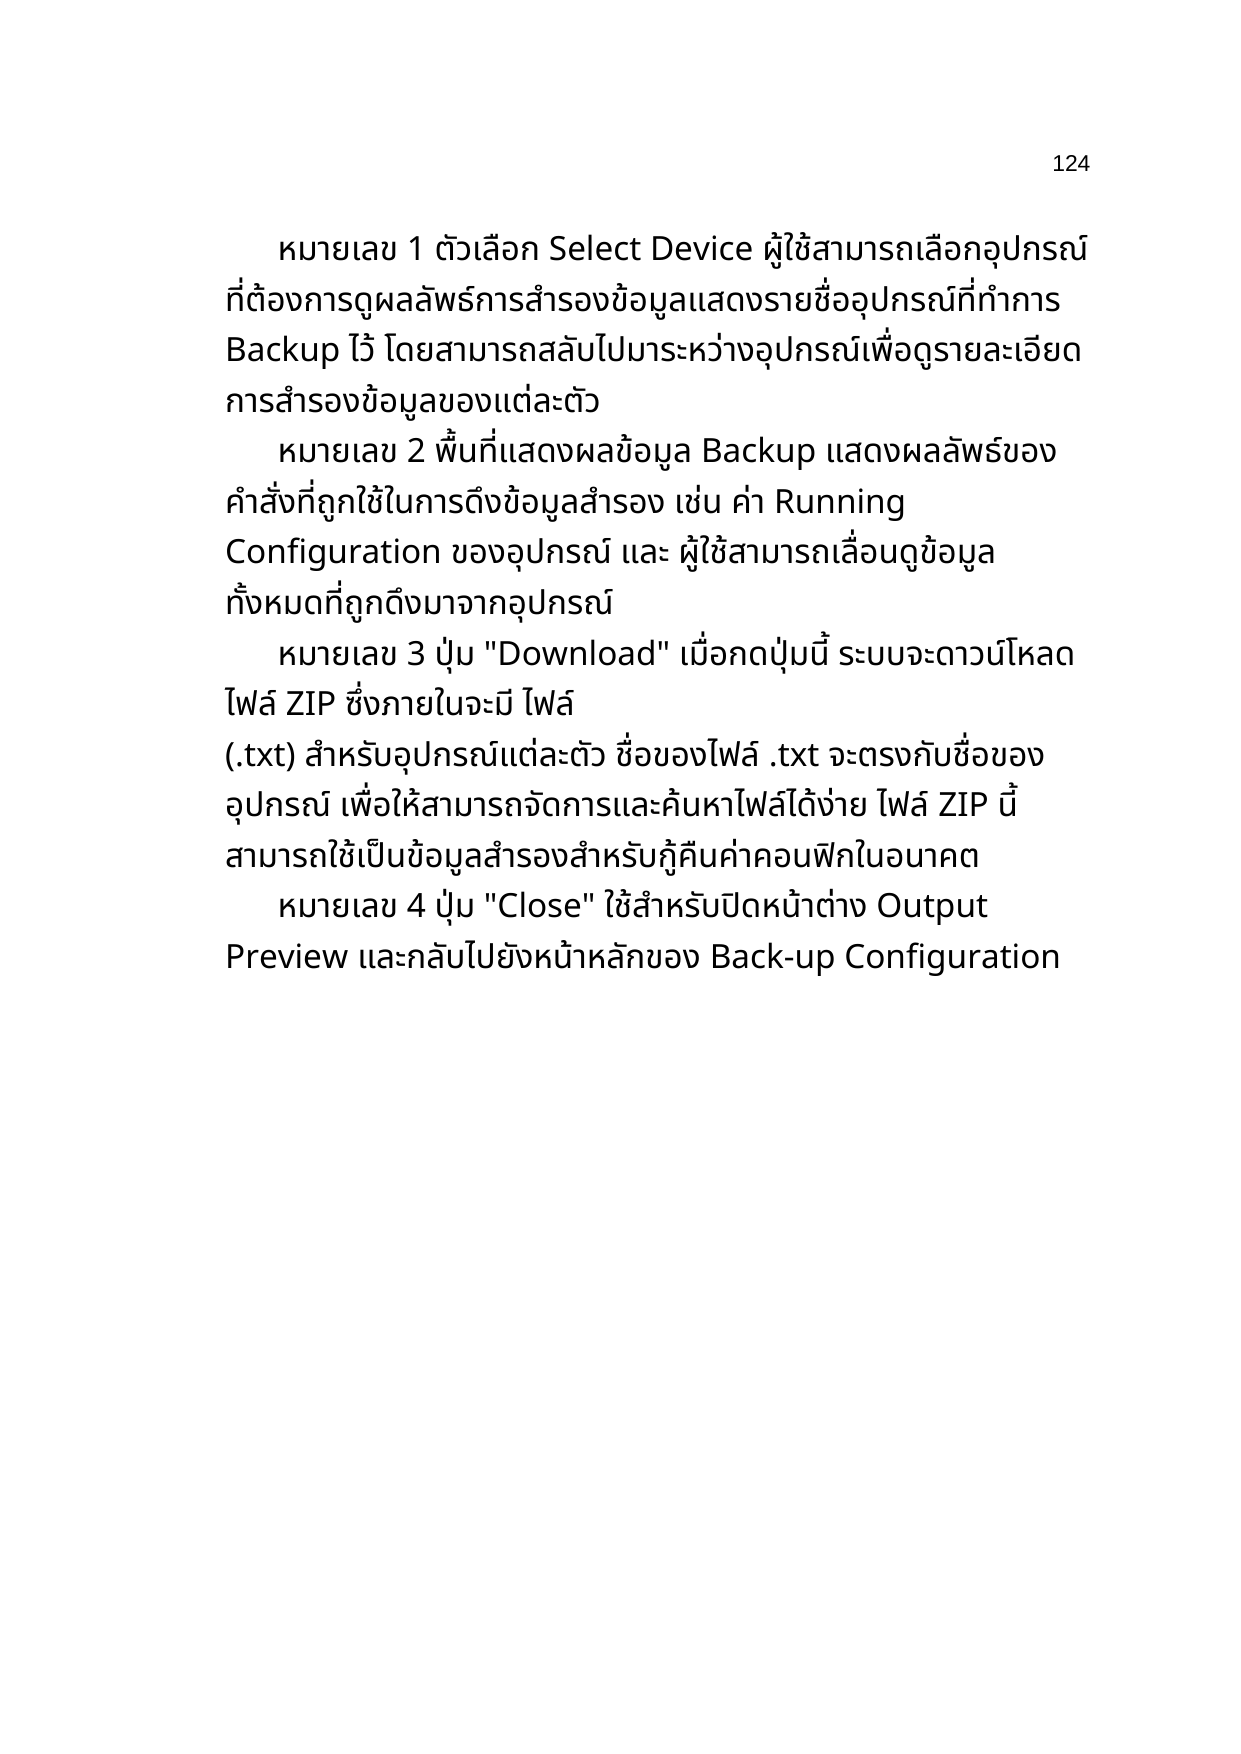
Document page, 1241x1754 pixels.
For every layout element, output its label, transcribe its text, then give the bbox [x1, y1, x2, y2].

text หมายเลข 1 ตัวเลือก Select Device ผู้ใช้สามารถเลือกอุปกรณ์ที่ต้องการดูผลลัพธ์การสำรองข้อมูลแสดงรายชื่ออุปกรณ์ที่ทำการ Backup ไว้ โดยสามารถสลับไปมาระหว่างอุปกรณ์เพื่อดูรายละเอียดการสำรองข้อมูลของแต่ละตัว [225, 225, 1090, 427]
text หมายเลข 4 ปุ่ม "Close" ใช้สำหรับปิดหน้าต่าง Output Preview และกลับไปยังหน้าหลักของ Back-up Configuration [225, 882, 1090, 983]
text หมายเลข 3 ปุ่ม "Download" เมื่อกดปุ่มนี้ ระบบจะดาวน์โหลดไฟล์ ZIP ซึ่งภายในจะมี ไฟล์ [225, 629, 1090, 731]
text (.txt) สำหรับอุปกรณ์แต่ละตัว ชื่อของไฟล์ .txt จะตรงกับชื่อของอุปกรณ์ เพื่อให้สามารถจัดการและค้นหาไฟล์ได้ง่าย ไฟล์ ZIP นี้สามารถใช้เป็นข้อมูลสำรองสำหรับกู้คืนค่าคอนฟิกในอนาคต [225, 731, 1090, 882]
text หมายเลข 2 พื้นที่แสดงผลข้อมูล Backup แสดงผลลัพธ์ของคำสั่งที่ถูกใช้ในการดึงข้อมูลสำรอง เช่น ค่า Running Configuration ของอุปกรณ์ และ ผู้ใช้สามารถเลื่อนดูข้อมูลทั้งหมดที่ถูกดึงมาจากอุปกรณ์ [225, 427, 1090, 629]
